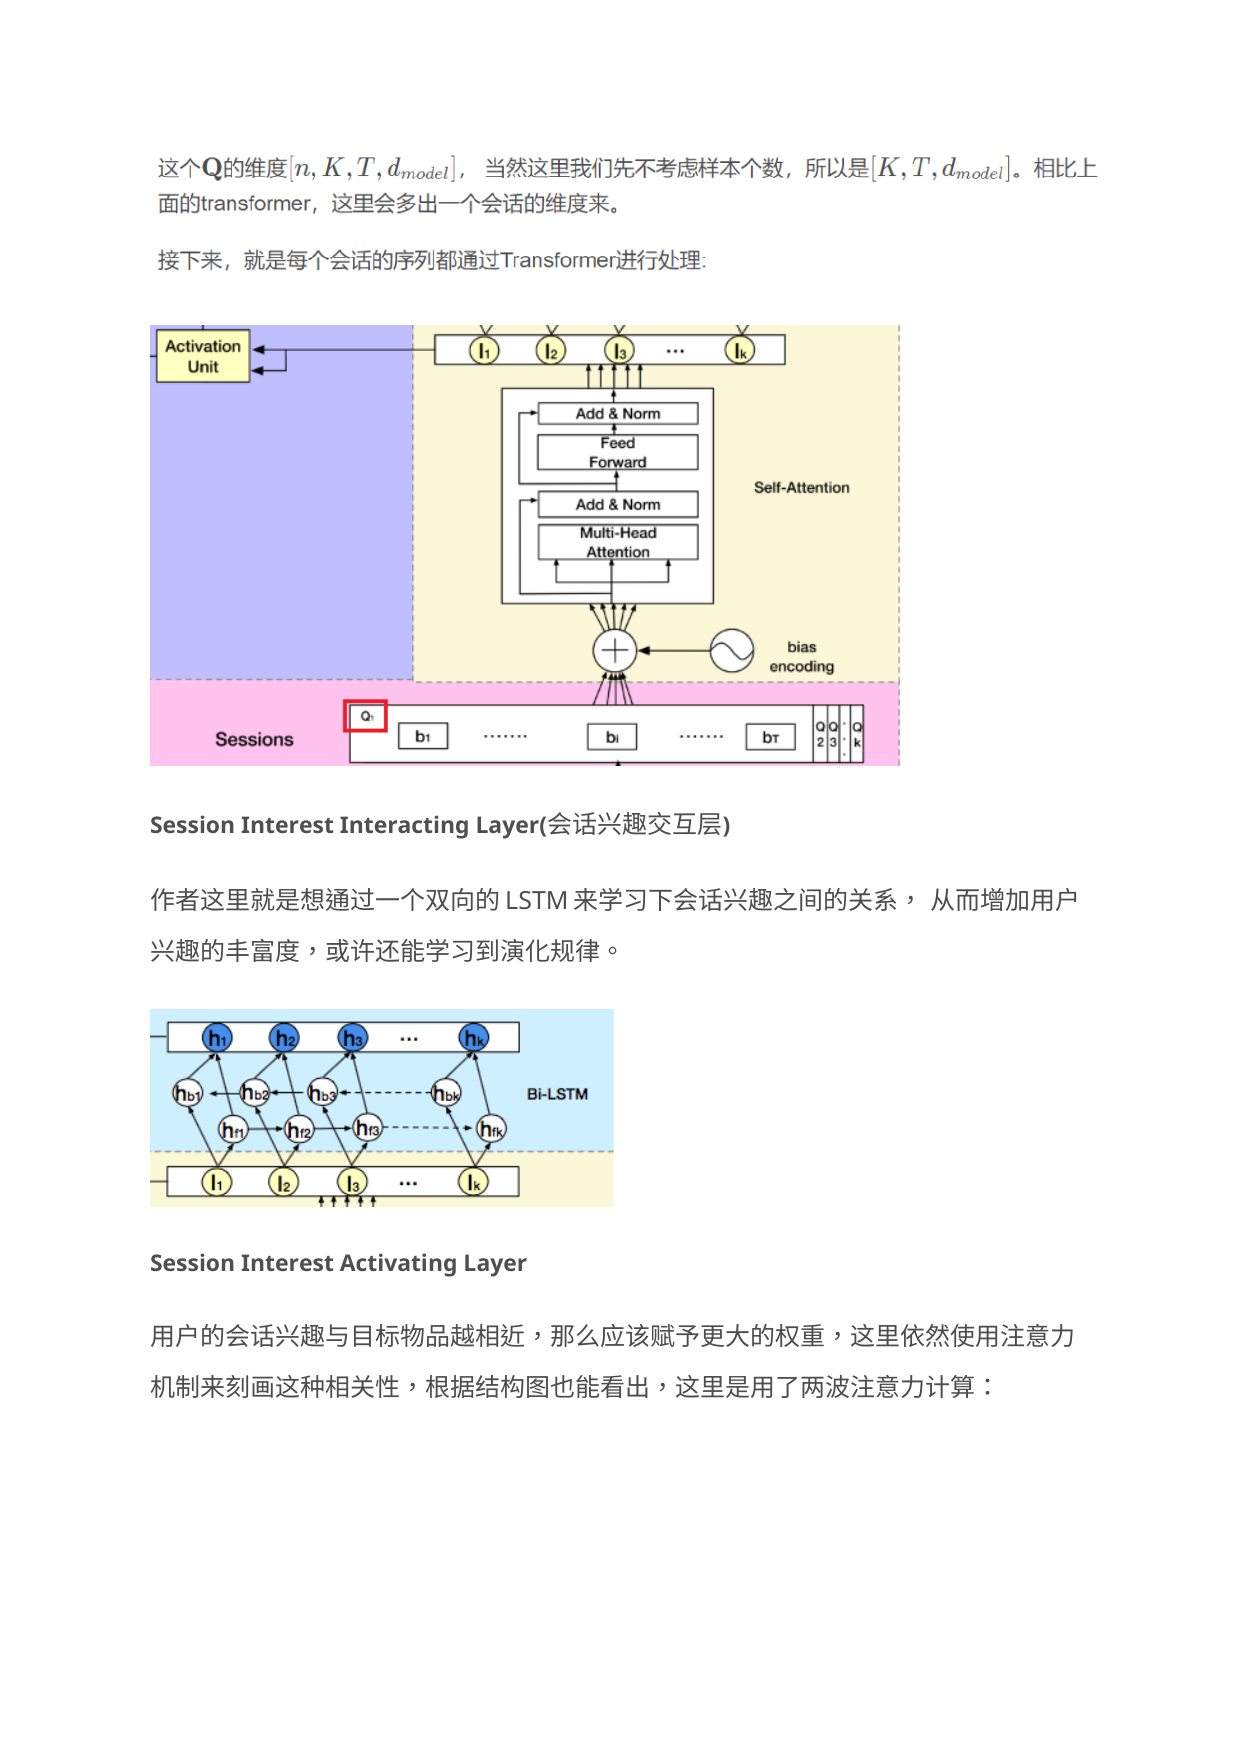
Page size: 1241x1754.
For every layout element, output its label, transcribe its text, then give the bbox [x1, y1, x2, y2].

text Session Interest Activating Layer [150, 1247, 1090, 1278]
text 作者这里就是想通过一个双向的LSTM来学习下会话兴趣之间的关系， 从而增加用户兴趣的丰富度，或许还能学习到演化规律。 [150, 882, 1090, 968]
text Session Interest Interacting Layer(会话兴趣交互层) [150, 806, 1090, 841]
text 用户的会话兴趣与目标物品越相近，那么应该赋予更大的权重，这里依然使用注意力机制来刻画这种相关性，根据结构图也能看出，这里是用了两波注意力计算： [150, 1319, 1090, 1404]
picture [150, 325, 901, 766]
picture [150, 150, 1103, 285]
picture [150, 1009, 614, 1207]
